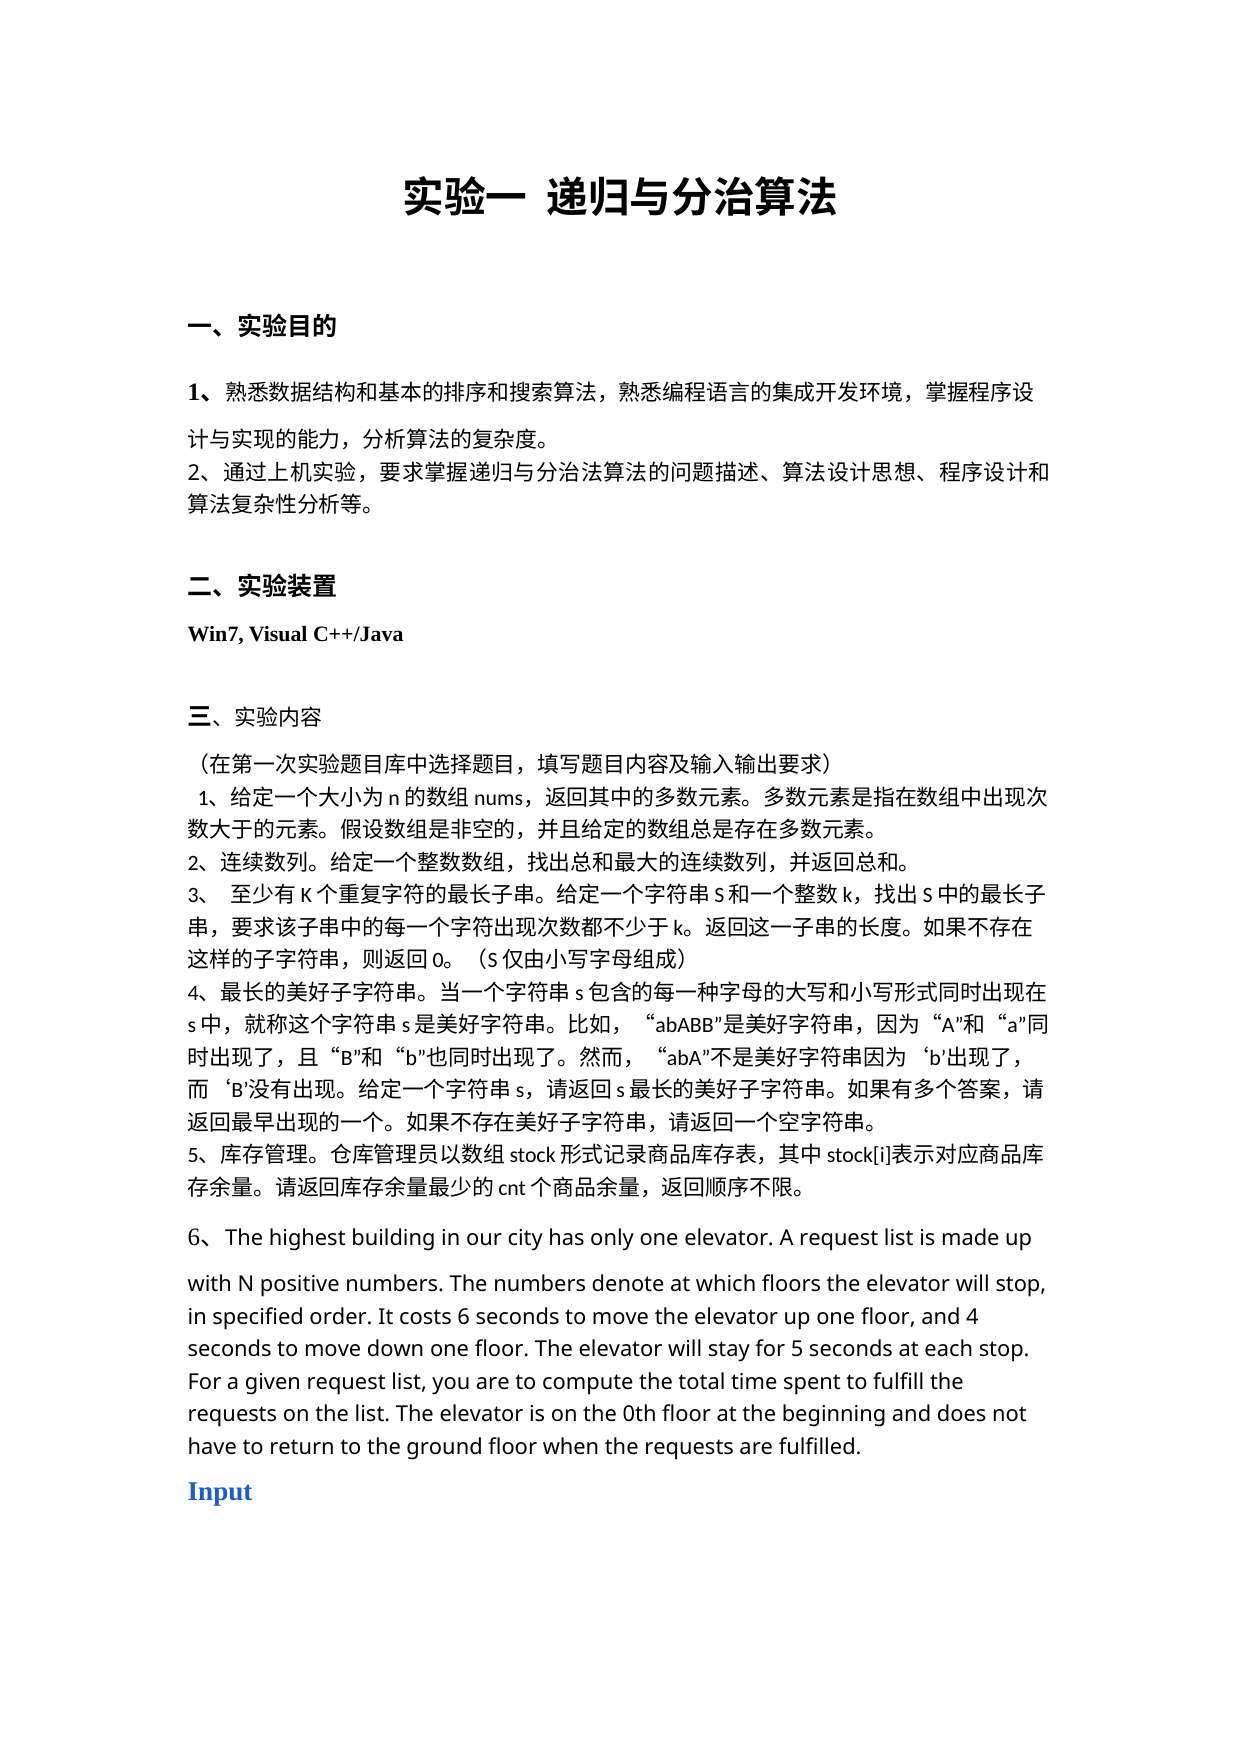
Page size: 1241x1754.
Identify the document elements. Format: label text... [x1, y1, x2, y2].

text 1、熟悉数据结构和基本的排序和搜索算法，熟悉编程语言的集成开发环境，掌握程序设计与实现的能力，分析算法的复杂度。 [187, 357, 1053, 454]
text 3、 至少有K个重复字符的最长子串。给定一个字符串S和一个整数k，找出S中的最长子串，要求该子串中的每一个字符出现次数都不少于k。返回这一子串的长度。如果不存在这样的子字符串，则返回0。（S仅由小写字母组成） [187, 877, 1053, 974]
text 2、通过上机实验，要求掌握递归与分治法算法的问题描述、算法设计思想、程序设计和算法复杂性分析等。 [187, 454, 1053, 519]
text Win7, Visual C++/Java [187, 617, 1053, 649]
text 4、最长的美好子字符串。当一个字符串s包含的每一种字母的大写和小写形式同时出现在s中，就称这个字符串s是美好字符串。比如，“abABB”是美好字符串，因为“A”和“a”同时出现了，且“B”和“b”也同时出现了。然而，“abA”不是美好字符串因为‘b’出现了，而‘B’没有出现。给定一个字符串s，请返回s最长的美好子字符串。如果有多个答案，请返回最早出现的一个。如果不存在美好子字符串，请返回一个空字符串。 [187, 974, 1053, 1137]
text 6、The highest building in our city has only one elevator. A request list is made up with N positive numbers. The numbers denote at which floors the elevator will stop, in specified order. It costs 6 seconds to move the elevator up one floor, and 4 seconds to move down one floor. The elevator will stay for 5 seconds at each stop. For a given request list, you are to compute the total time spent to fulfill the requests on the list. The elevator is on the 0th floor at the beginning and does not have to return to the ground floor when the requests are fulfilled. [187, 1202, 1053, 1462]
text 三、实验内容 [187, 682, 1053, 747]
text 1、给定一个大小为n的数组nums，返回其中的多数元素。多数元素是指在数组中出现次数大于的元素。假设数组是非空的，并且给定的数组总是存在多数元素。 [187, 779, 1053, 844]
text （在第一次实验题目库中选择题目，填写题目内容及输入输出要求） [187, 747, 1053, 779]
text 二、实验装置 [187, 552, 1053, 617]
text 一、实验目的 [187, 292, 1053, 357]
text 5、库存管理。仓库管理员以数组stock形式记录商品库存表，其中stock[i]表示对应商品库存余量。请返回库存余量最少的cnt个商品余量，返回顺序不限。 [187, 1137, 1053, 1202]
text 2、连续数列。给定一个整数数组，找出总和最大的连续数列，并返回总和。 [187, 844, 1053, 877]
text Input [187, 1474, 1053, 1507]
text 实验一 递归与分治算法 [187, 162, 1053, 227]
